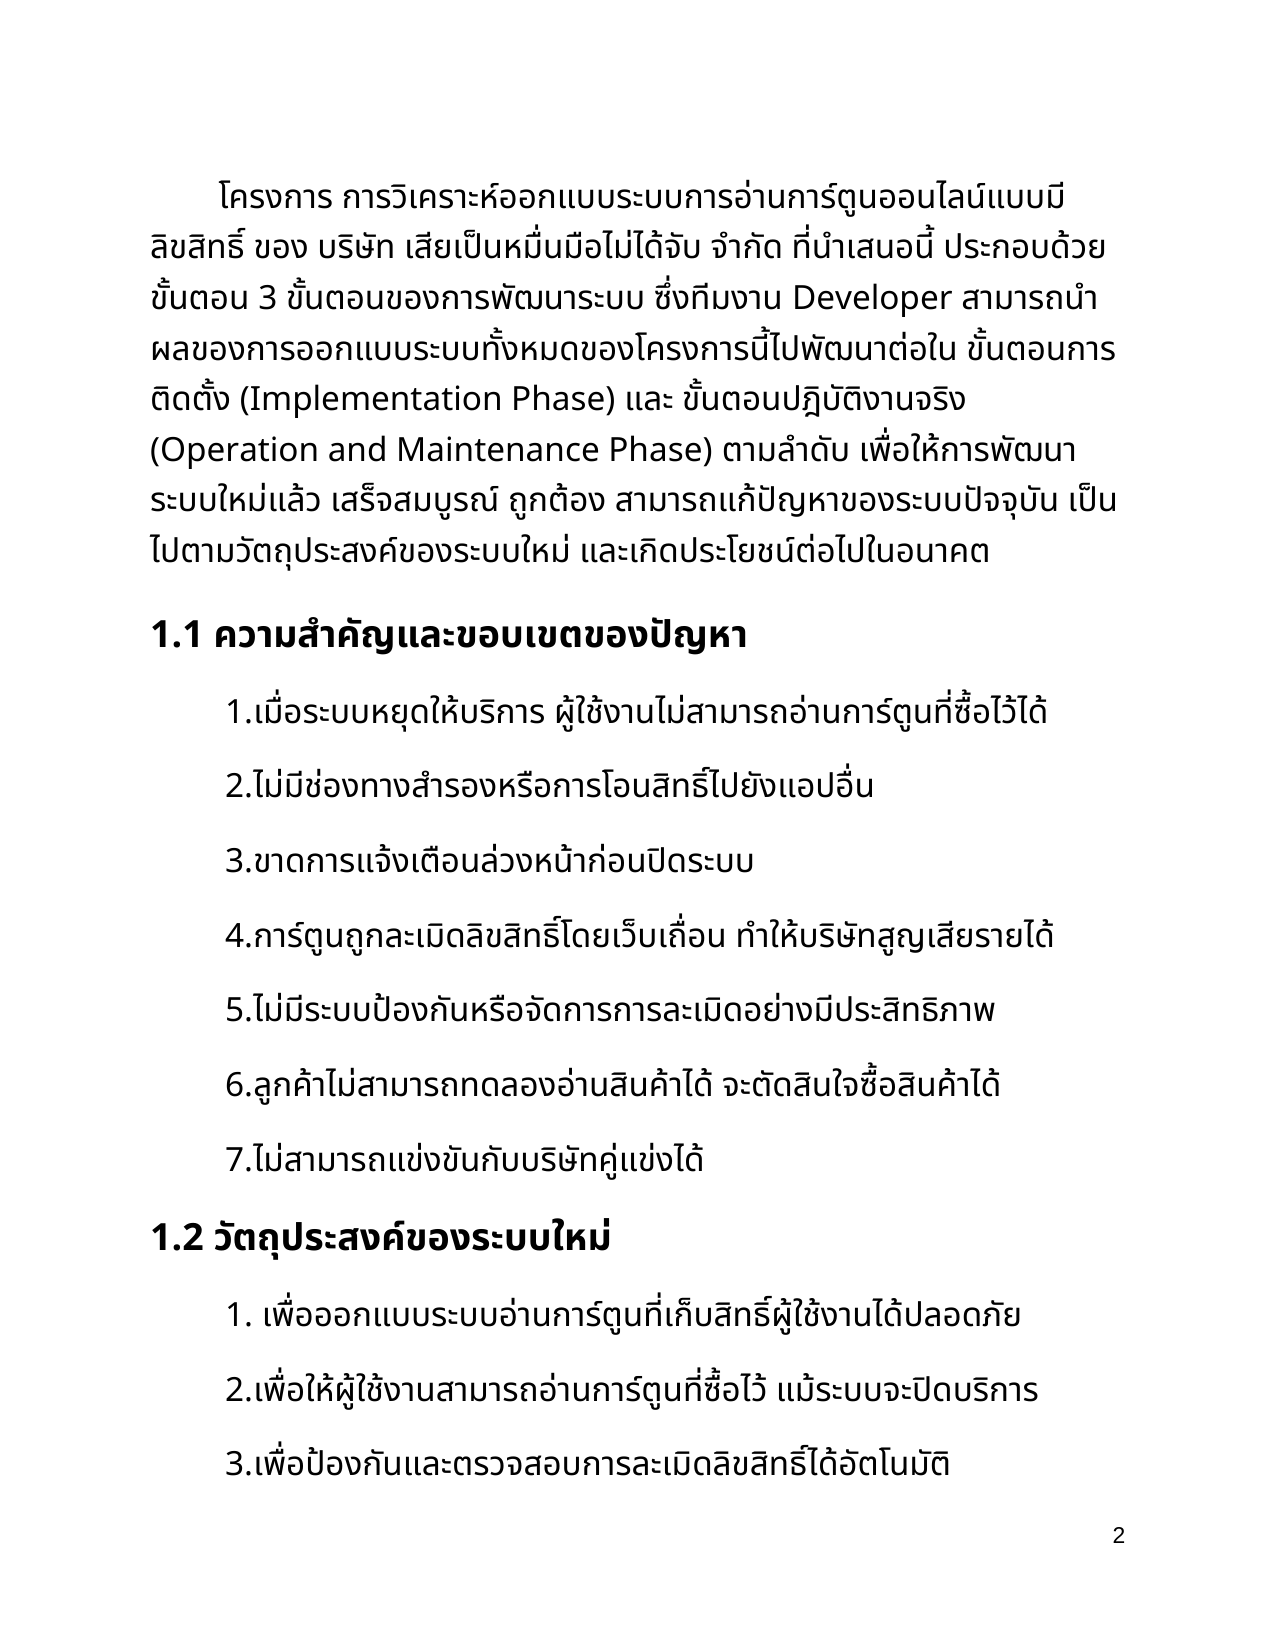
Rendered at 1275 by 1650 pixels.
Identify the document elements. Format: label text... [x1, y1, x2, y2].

text 1.เมื่อระบบหยุดให้บริการ ผู้ใช้งานไม่สามารถอ่านการ์ตูนที่ซื้อไว้ได้ [225, 687, 1125, 732]
text โครงการ การวิเคราะห์ออกแบบระบบการอ่านการ์ตูนออนไลน์แบบมีลิขสิทธิ์ ของ บริษัท เสียเป็นหมื่นมือไม่ได้จับ จำกัด ที่นําเสนอนี้ ประกอบด้วยขั้นตอน 3 ขั้นตอนของการพัฒนาระบบ ซึ่งทีมงาน Developer สามารถนำผลของการออกแบบระบบทั้งหมดของโครงการนี้ไปพัฒนาต่อใน ขั้นตอนการติดตั้ง (Implementation Phase) และ ขั้นตอนปฎิบัติงานจริง (Operation and Maintenance Phase) ตามลําดับ เพื่อให้การพัฒนาระบบใหม่แล้ว เสร็จสมบูรณ์ ถูกต้อง สามารถแก้ปัญหาของระบบปัจจุบัน เป็นไปตามวัตถุประสงค์ของระบบใหม่ และเกิดประโยชน์ต่อไปในอนาคต [150, 173, 1125, 577]
text 4.การ์ตูนถูกละเมิดลิขสิทธิ์โดยเว็บเถื่อน ทำให้บริษัทสูญเสียรายได้ [225, 911, 1125, 956]
text 1.2 วัตถุประสงค์ของระบบใหม่ [150, 1209, 1125, 1261]
text 5.ไม่มีระบบป้องกันหรือจัดการการละเมิดอย่างมีประสิทธิภาพ [225, 985, 1125, 1031]
text 7.ไม่สามารถแข่งขันกับบริษัทคู่แข่งได้ [225, 1135, 1125, 1180]
text 1.1 ความสําคัญและขอบเขตของปัญหา [150, 606, 1125, 657]
text 6.ลูกค้าไม่สามารถทดลองอ่านสินค้าได้ จะตัดสินใจซื้อสินค้าได้ [225, 1060, 1125, 1106]
text 3.ขาดการแจ้งเตือนล่วงหน้าก่อนปิดระบบ [225, 836, 1125, 882]
text 1. เพื่อออกแบบระบบอ่านการ์ตูนที่เก็บสิทธิ์ผู้ใช้งานได้ปลอดภัย [225, 1290, 1125, 1335]
text 2.เพื่อให้ผู้ใช้งานสามารถอ่านการ์ตูนที่ซื้อไว้ แม้ระบบจะปิดบริการ [225, 1364, 1125, 1410]
text 2.ไม่มีช่องทางสำรองหรือการโอนสิทธิ์ไปยังแอปอื่น [225, 761, 1125, 807]
text 3.เพื่อป้องกันและตรวจสอบการละเมิดลิขสิทธิ์ได้อัตโนมัติ [225, 1439, 1125, 1485]
